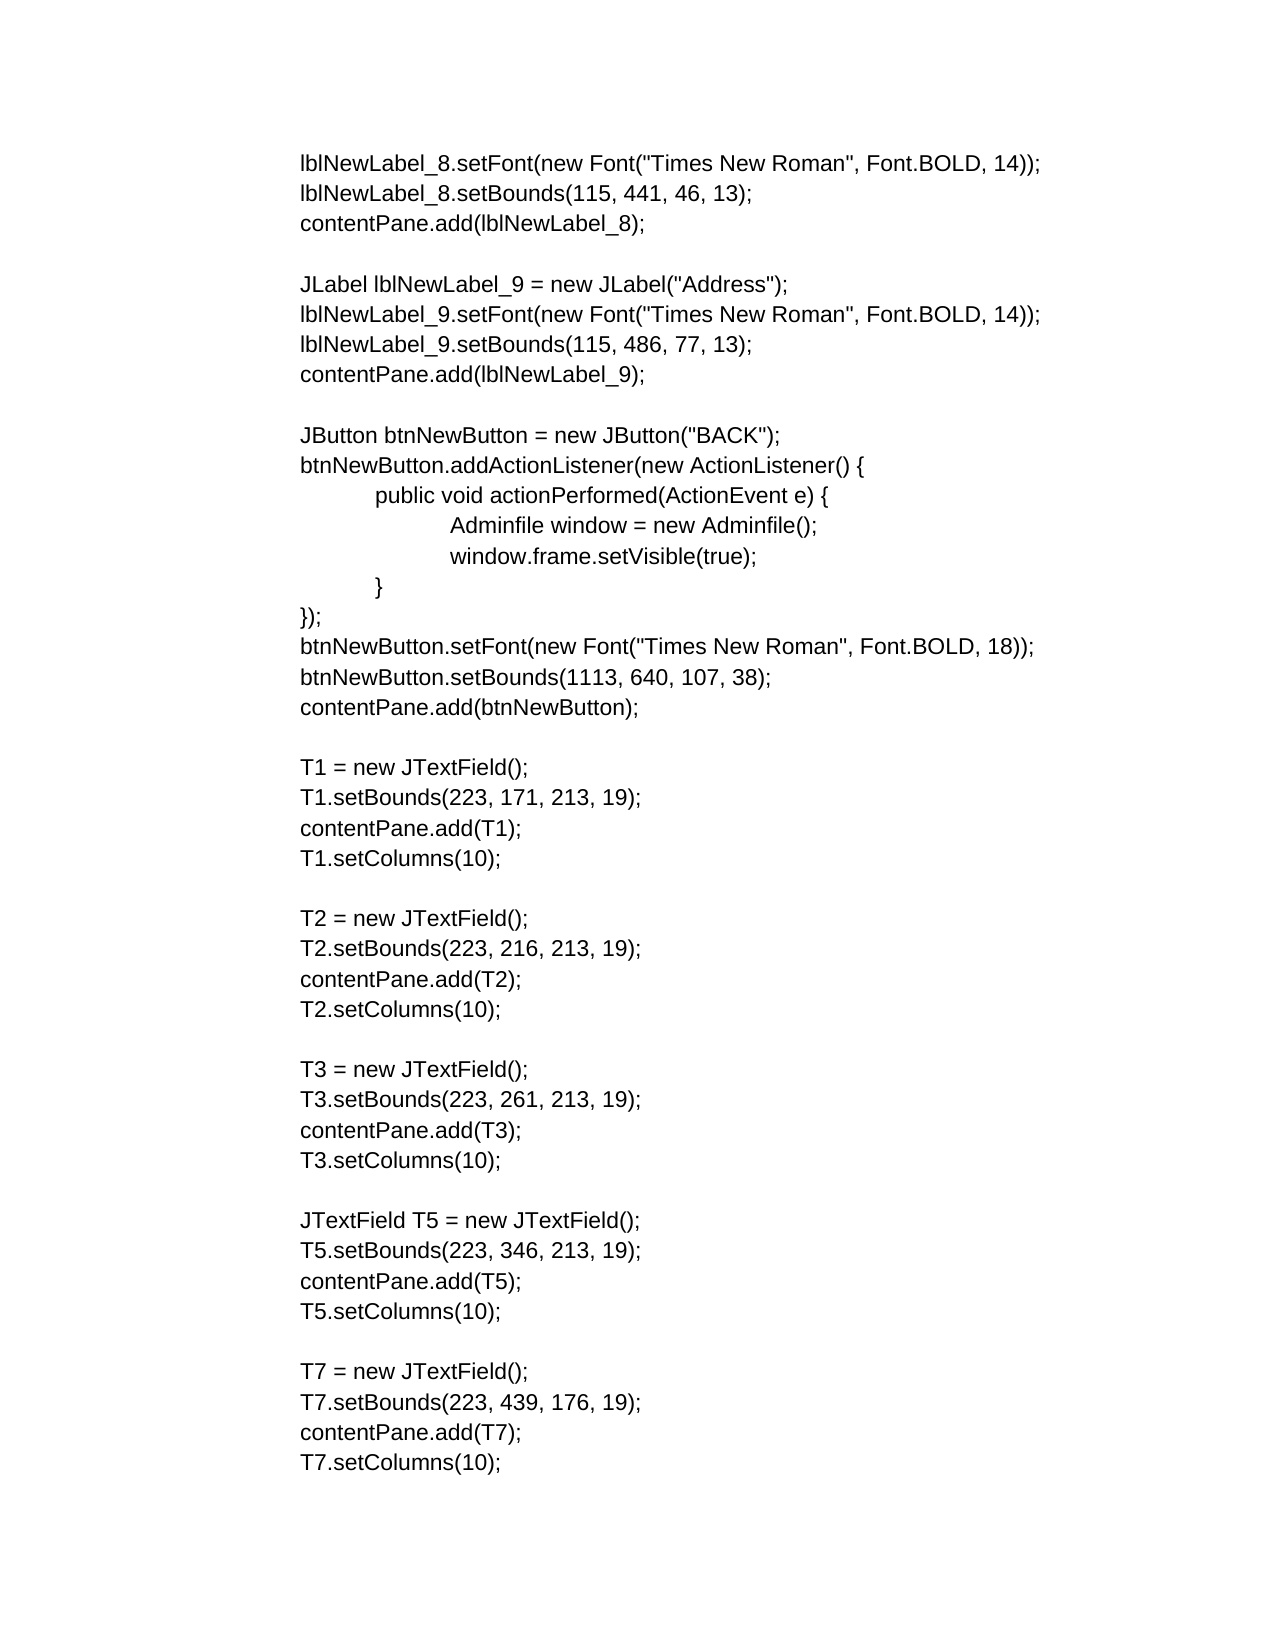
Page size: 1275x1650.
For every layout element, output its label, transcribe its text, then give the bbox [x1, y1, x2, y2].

text lblNewLabel_9.setFont(new Font("Times New Roman", Font.BOLD, 14)); [150, 301, 1125, 327]
text contentPane.add(T2); [150, 966, 1125, 992]
text contentPane.add(lblNewLabel_8); [150, 210, 1125, 237]
text T1.setColumns(10); [150, 845, 1125, 871]
text T5.setBounds(223, 346, 213, 19); [150, 1237, 1125, 1264]
text contentPane.add(lblNewLabel_9); [150, 361, 1125, 388]
text btnNewButton.setBounds(1113, 640, 107, 38); [150, 663, 1125, 690]
text JLabel lblNewLabel_9 = new JLabel("Address"); [150, 271, 1125, 297]
text contentPane.add(T7); [150, 1419, 1125, 1445]
text lblNewLabel_9.setBounds(115, 486, 77, 13); [150, 331, 1125, 358]
text btnNewButton.addActionListener(new ActionListener() { [150, 452, 1125, 478]
text window.frame.setVisible(true); [150, 543, 1125, 569]
text T2.setBounds(223, 216, 213, 19); [150, 935, 1125, 962]
text T7.setColumns(10); [150, 1449, 1125, 1475]
text contentPane.add(T5); [150, 1268, 1125, 1294]
text T7.setBounds(223, 439, 176, 19); [150, 1388, 1125, 1415]
text contentPane.add(btnNewButton); [150, 694, 1125, 720]
text lblNewLabel_8.setFont(new Font("Times New Roman", Font.BOLD, 14)); [150, 150, 1125, 176]
text JTextField T5 = new JTextField(); [150, 1207, 1125, 1234]
text Adminfile window = new Adminfile(); [150, 512, 1125, 539]
text T1 = new JTextField(); [150, 754, 1125, 781]
text JButton btnNewButton = new JButton("BACK"); [150, 422, 1125, 448]
text T2 = new JTextField(); [150, 905, 1125, 932]
text lblNewLabel_8.setBounds(115, 441, 46, 13); [150, 180, 1125, 207]
text T3 = new JTextField(); [150, 1056, 1125, 1083]
text public void actionPerformed(ActionEvent e) { [150, 482, 1125, 509]
text T5.setColumns(10); [150, 1298, 1125, 1324]
text contentPane.add(T3); [150, 1117, 1125, 1143]
text T3.setBounds(223, 261, 213, 19); [150, 1086, 1125, 1113]
text T3.setColumns(10); [150, 1147, 1125, 1173]
text }); [150, 603, 1125, 629]
text contentPane.add(T1); [150, 814, 1125, 841]
text btnNewButton.setFont(new Font("Times New Roman", Font.BOLD, 18)); [150, 633, 1125, 660]
text T7 = new JTextField(); [150, 1358, 1125, 1385]
text } [150, 573, 1125, 599]
text T1.setBounds(223, 171, 213, 19); [150, 784, 1125, 811]
text T2.setColumns(10); [150, 996, 1125, 1022]
